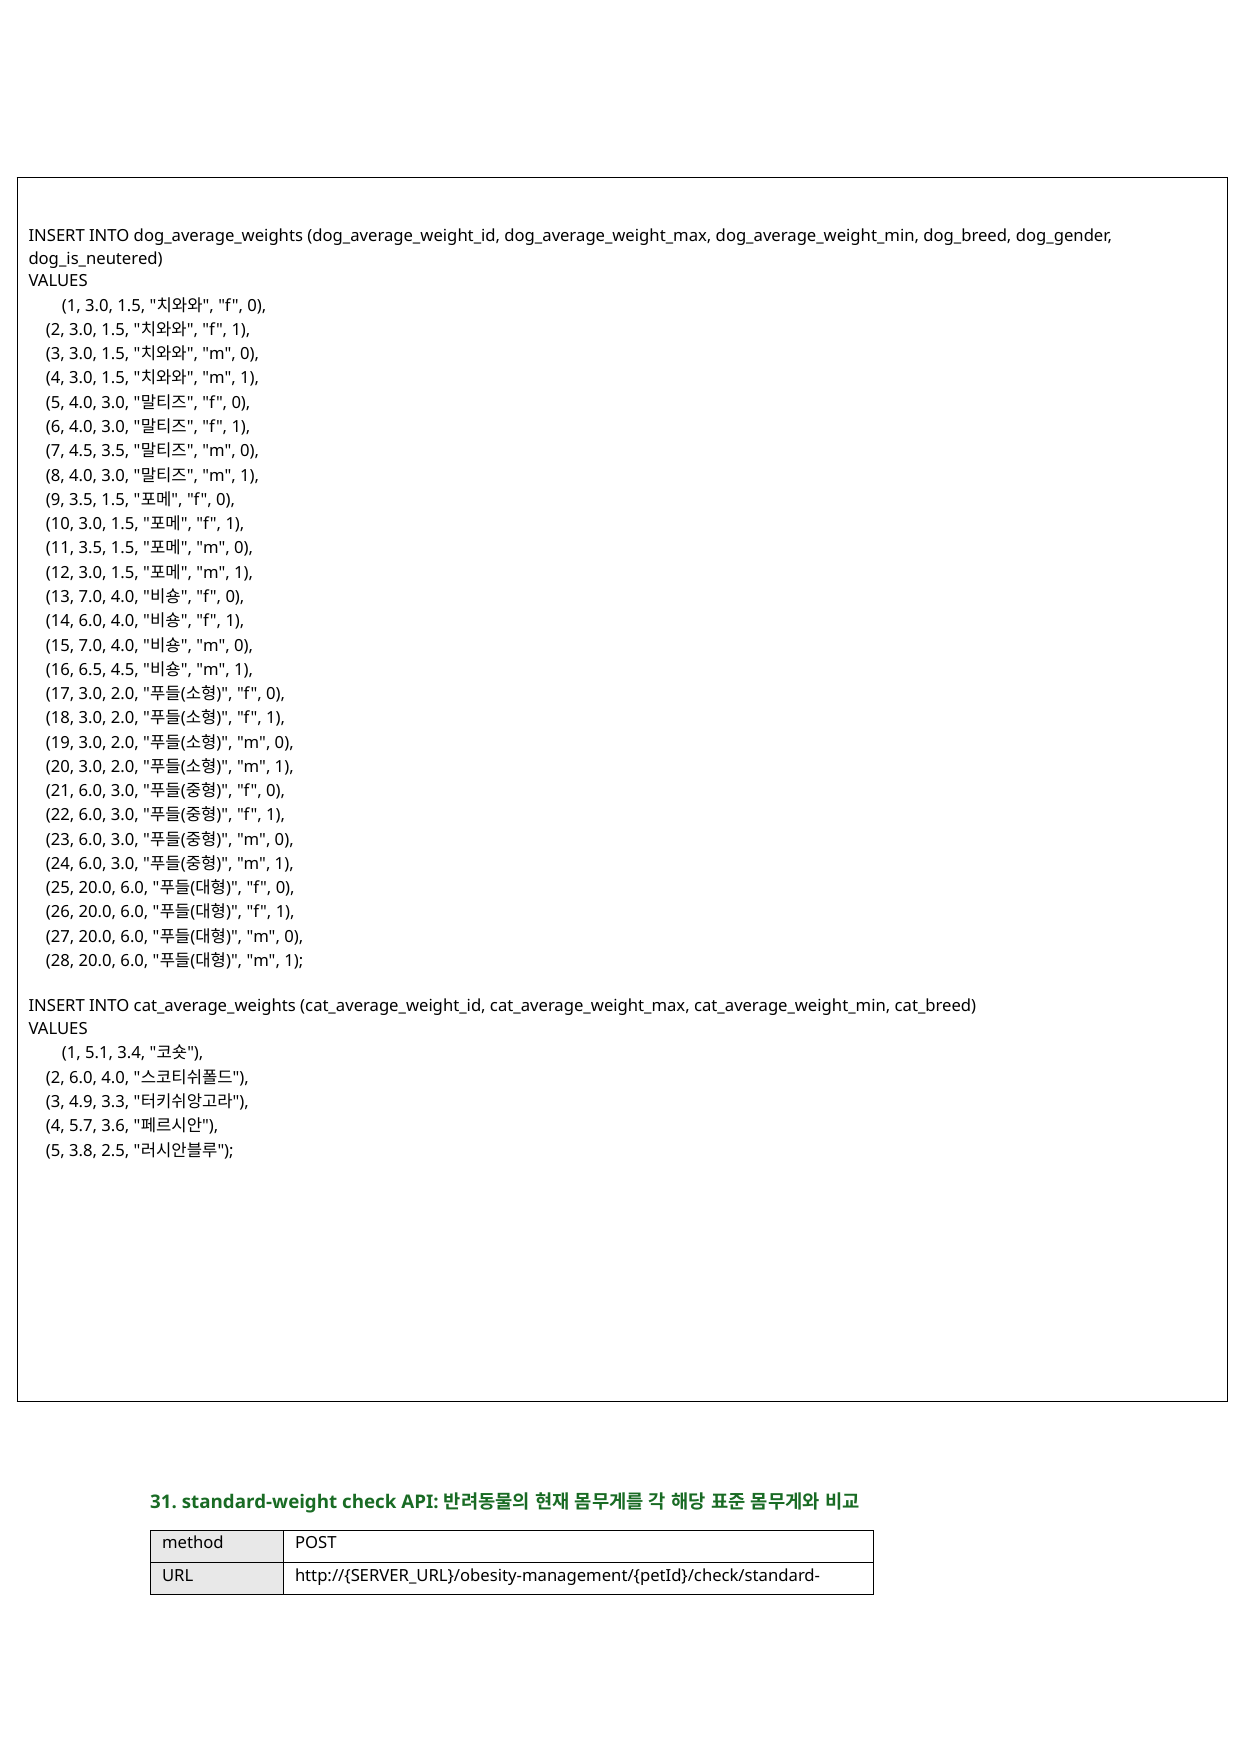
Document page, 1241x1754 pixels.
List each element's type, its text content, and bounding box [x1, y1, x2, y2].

table_header INSERT INTO dog_average_weights (dog_average_weight_id, dog_average_weight_max, dog_average_weight_min, dog_breed, dog_gender, dog_is_neutered) VALUES (1, 3.0, 1.5, "치와와", "f", 0), (2, 3.0, 1.5, "치와와", "f", 1), (3, 3.0, 1.5, "치와와", "m", 0), (4, 3.0, 1.5, "치와와", "m", 1), (5, 4.0, 3.0, "말티즈", "f", 0), (6, 4.0, 3.0, "말티즈", "f", 1), (7, 4.5, 3.5, "말티즈", "m", 0), (8, 4.0, 3.0, "말티즈", "m", 1), (9, 3.5, 1.5, "포메", "f", 0), (10, 3.0, 1.5, "포메", "f", 1), (11, 3.5, 1.5, "포메", "m", 0), (12, 3.0, 1.5, "포메", "m", 1), (13, 7.0, 4.0, "비숑", "f", 0), (14, 6.0, 4.0, "비숑", "f", 1), (15, 7.0, 4.0, "비숑", "m", 0), (16, 6.5, 4.5, "비숑", "m", 1), (17, 3.0, 2.0, "푸들(소형)", "f", 0), (18, 3.0, 2.0, "푸들(소형)", "f", 1), (19, 3.0, 2.0, "푸들(소형)", "m", 0), (20, 3.0, 2.0, "푸들(소형)", "m", 1), (21, 6.0, 3.0, "푸들(중형)", "f", 0), (22, 6.0, 3.0, "푸들(중형)", "f", 1), (23, 6.0, 3.0, "푸들(중형)", "m", 0), (24, 6.0, 3.0, "푸들(중형)", "m", 1), (25, 20.0, 6.0, "푸들(대형)", "f", 0), (26, 20.0, 6.0, "푸들(대형)", "f", 1), (27, 20.0, 6.0, "푸들(대형)", "m", 0), (28, 20.0, 6.0, "푸들(대형)", "m", 1); INSERT INTO cat_average_weights (cat_average_weight_id, cat_average_weight_max, cat_average_weight_min, cat_breed) VALUES (1, 5.1, 3.4, "코숏"), (2, 6.0, 4.0, "스코티쉬폴드"), (3, 4.9, 3.3, "터키쉬앙고라"), (4, 5.7, 3.6, "페르시안"), (5, 3.8, 2.5, "러시안블루"); [18, 178, 1227, 1401]
text 31. standard-weight check API: 반려동물의 현재 몸무게를 각 해당 표준 몸무게와 비교 [150, 1486, 1090, 1513]
table_cell URL [151, 1563, 283, 1594]
table_header method [151, 1531, 283, 1562]
table_header POST [284, 1531, 873, 1562]
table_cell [284, 1563, 873, 1594]
